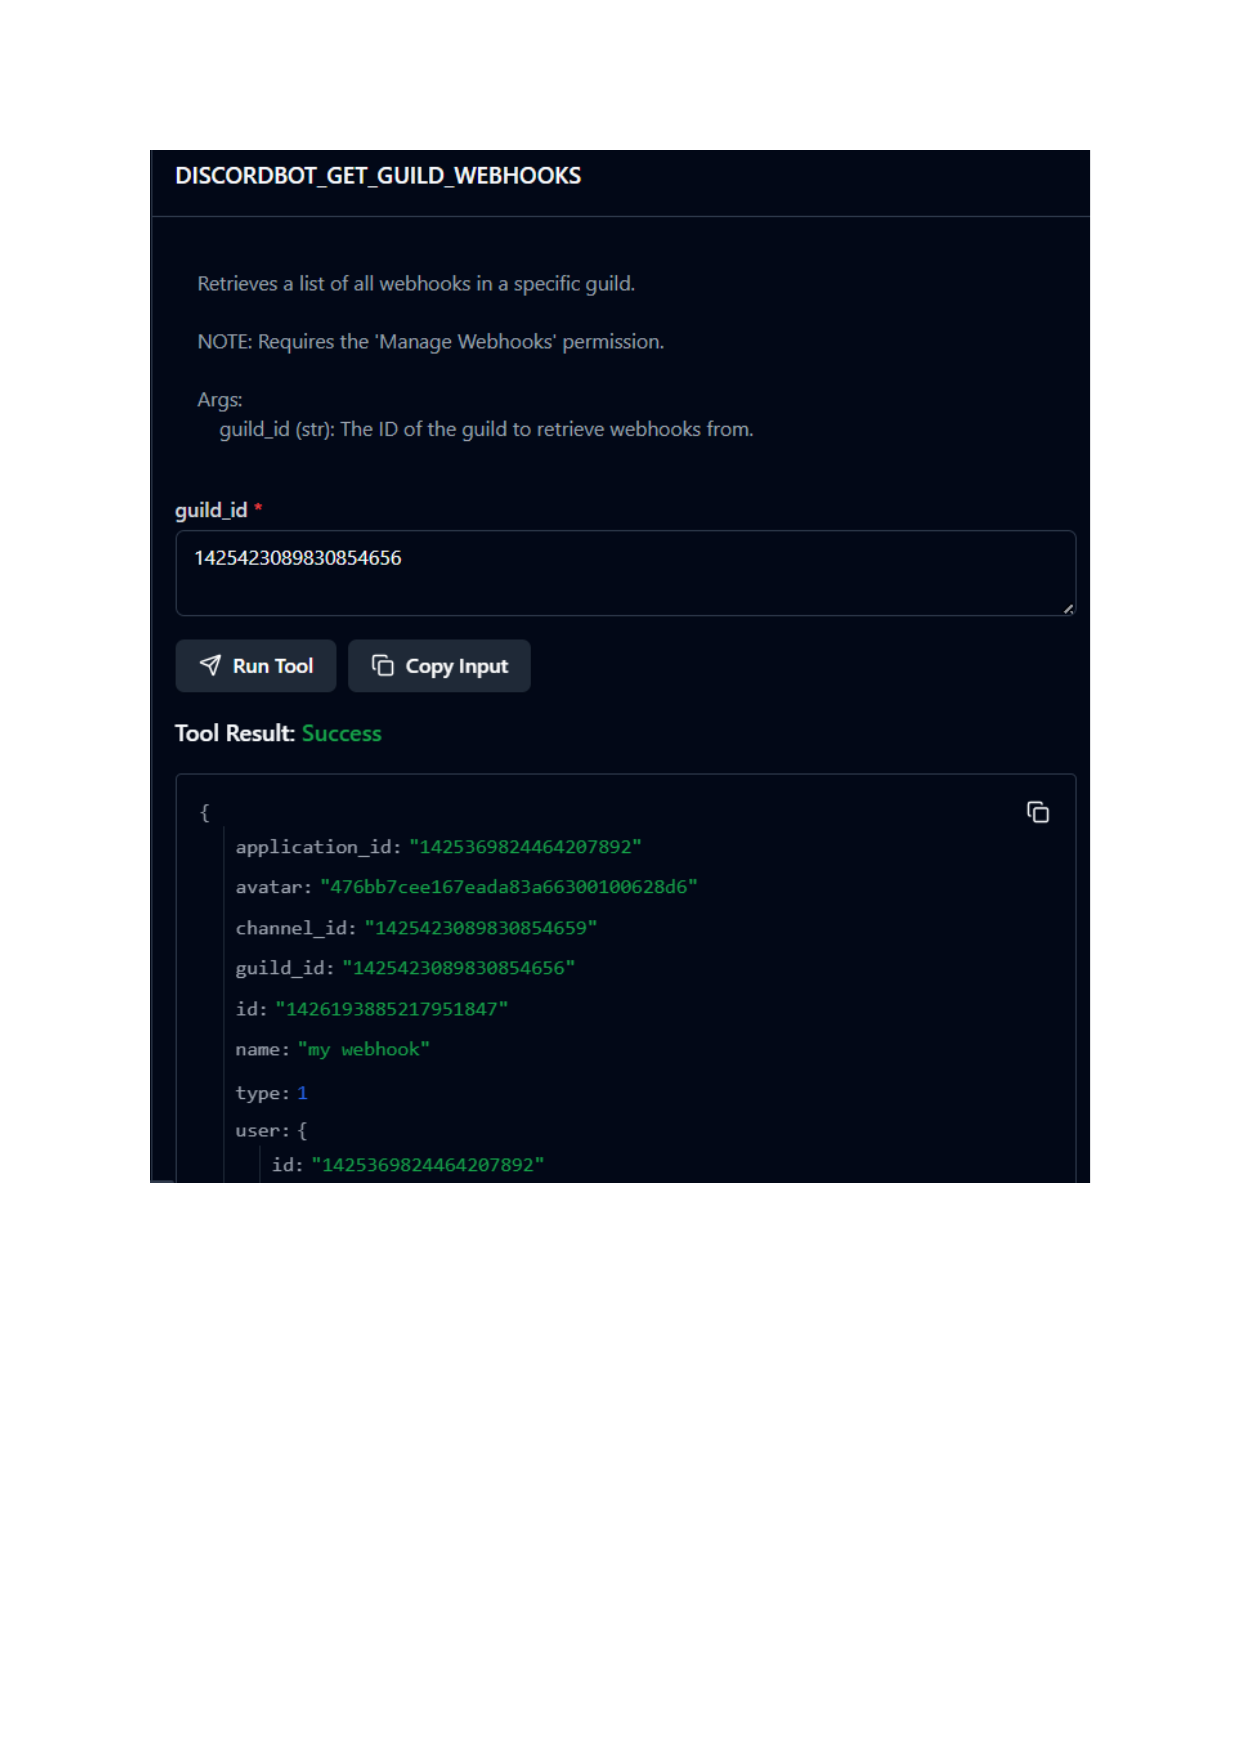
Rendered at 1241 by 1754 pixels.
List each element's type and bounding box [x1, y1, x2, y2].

picture [150, 150, 1091, 1183]
